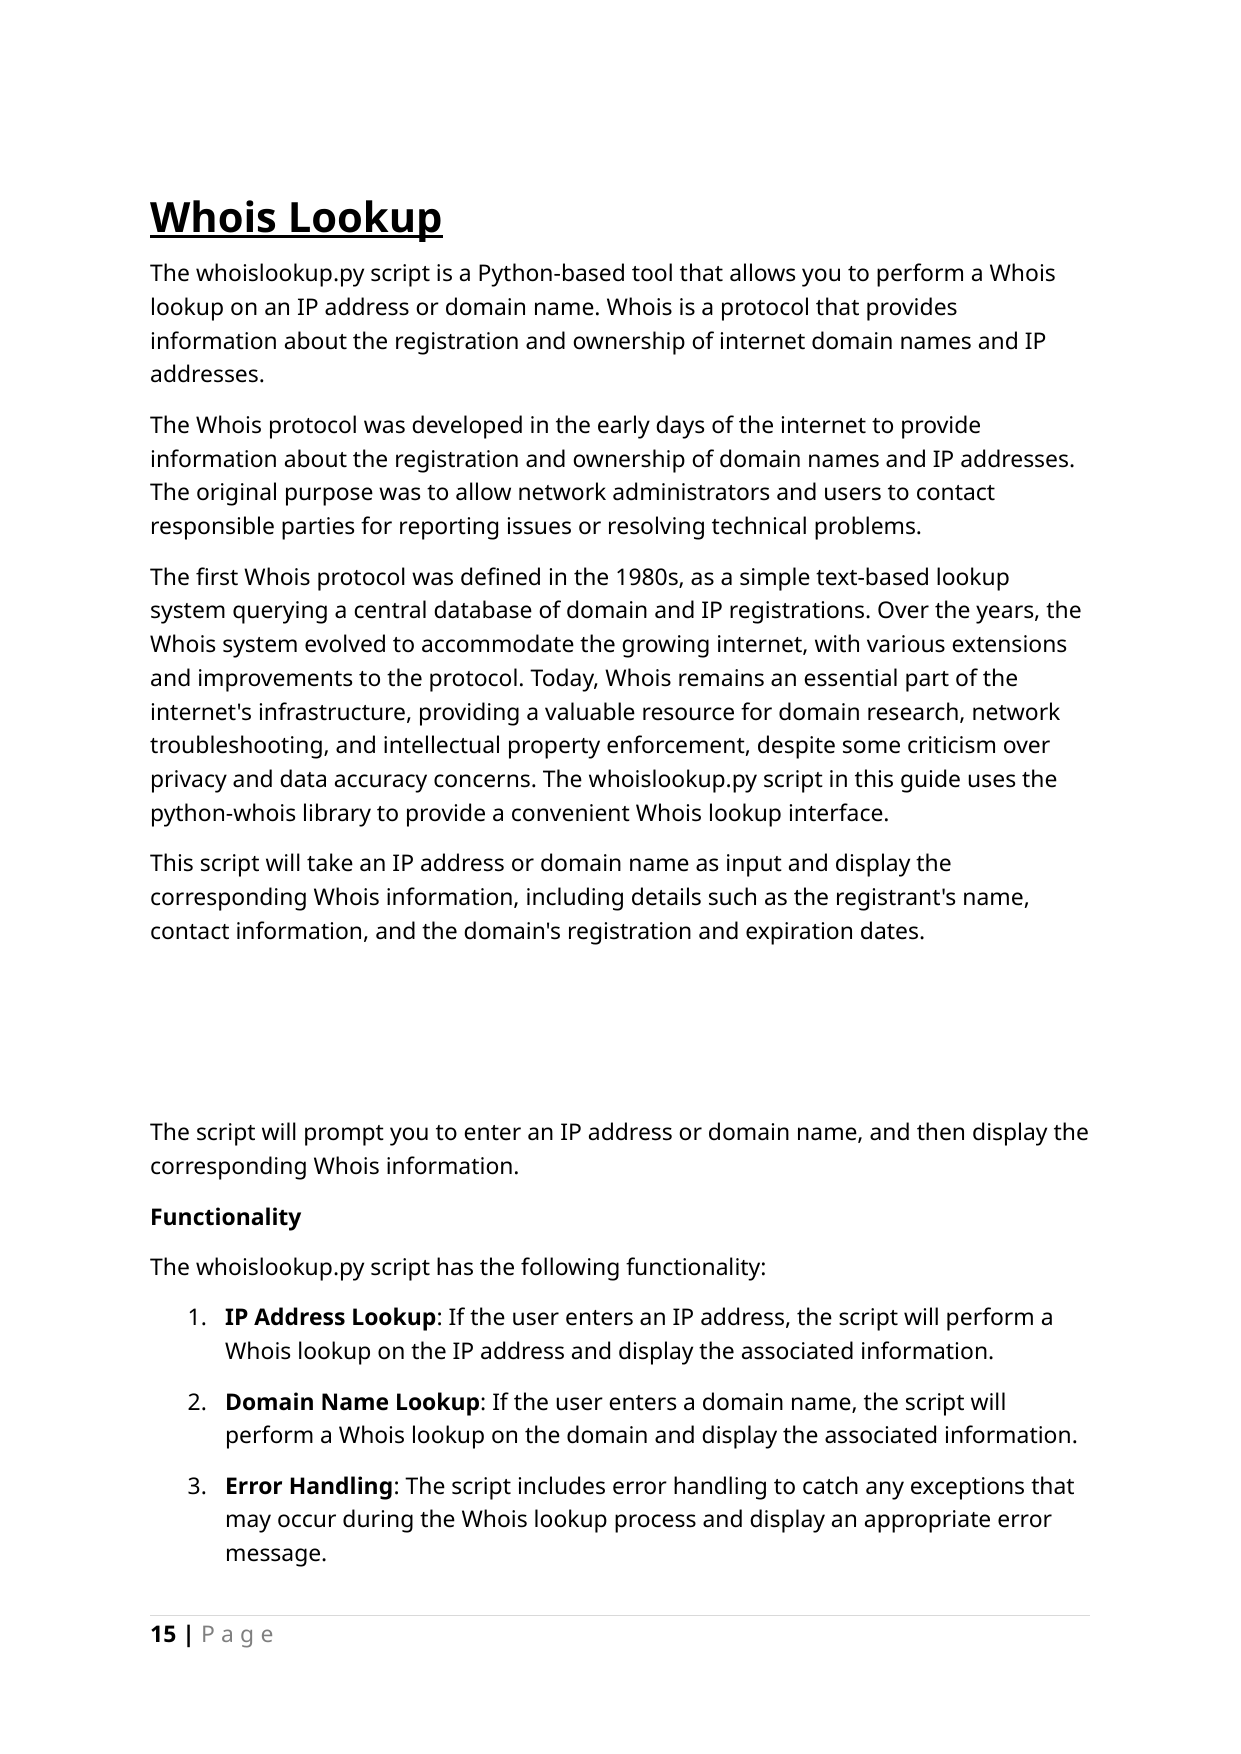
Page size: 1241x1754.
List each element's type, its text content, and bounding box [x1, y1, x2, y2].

text Functionality [150, 1200, 1090, 1232]
text The Whois protocol was developed in the early days of the internet to provide information about the registration and ownership of domain names and IP addresses. The original purpose was to allow network administrators and users to contact responsible parties for reporting issues or resolving technical problems. [150, 409, 1090, 541]
text The whoislookup.py script has the following functionality: [150, 1251, 1090, 1282]
list Error Handling: The script includes error handling to catch any exceptions that may occur during the Whois lookup process and display an appropriate error message. [187, 1469, 1090, 1568]
text The whoislookup.py script is a Python-based tool that allows you to perform a Whois lookup on an IP address or domain name. Whois is a protocol that provides information about the registration and ownership of internet domain names and IP addresses. [150, 257, 1090, 389]
text This script will take an IP address or domain name as input and display the corresponding Whois information, including details such as the registrant's name, contact information, and the domain's registration and expiration dates. [150, 847, 1090, 946]
text The first Whois protocol was defined in the 1980s, as a simple text-based lookup system querying a central database of domain and IP registrations. Over the years, the Whois system evolved to accommodate the growing internet, with various extensions and improvements to the protocol. Today, Whois remains an essential part of the internet's infrastructure, providing a valuable resource for domain research, network troubleshooting, and intellectual property enforcement, despite some criticism over privacy and data accuracy concerns. The whoislookup.py script in this guide uses the python-whois library to provide a convenient Whois lookup interface. [150, 560, 1090, 828]
list Domain Name Lookup: If the user enters a domain name, the script will perform a Whois lookup on the domain and display the associated information. [187, 1385, 1090, 1450]
subtitle Whois Lookup [150, 187, 1090, 244]
list IP Address Lookup: If the user enters an IP address, the script will perform a Whois lookup on the IP address and display the associated information. [187, 1301, 1090, 1366]
text The script will prompt you to enter an IP address or domain name, and then display the corresponding Whois information. [150, 1116, 1090, 1181]
